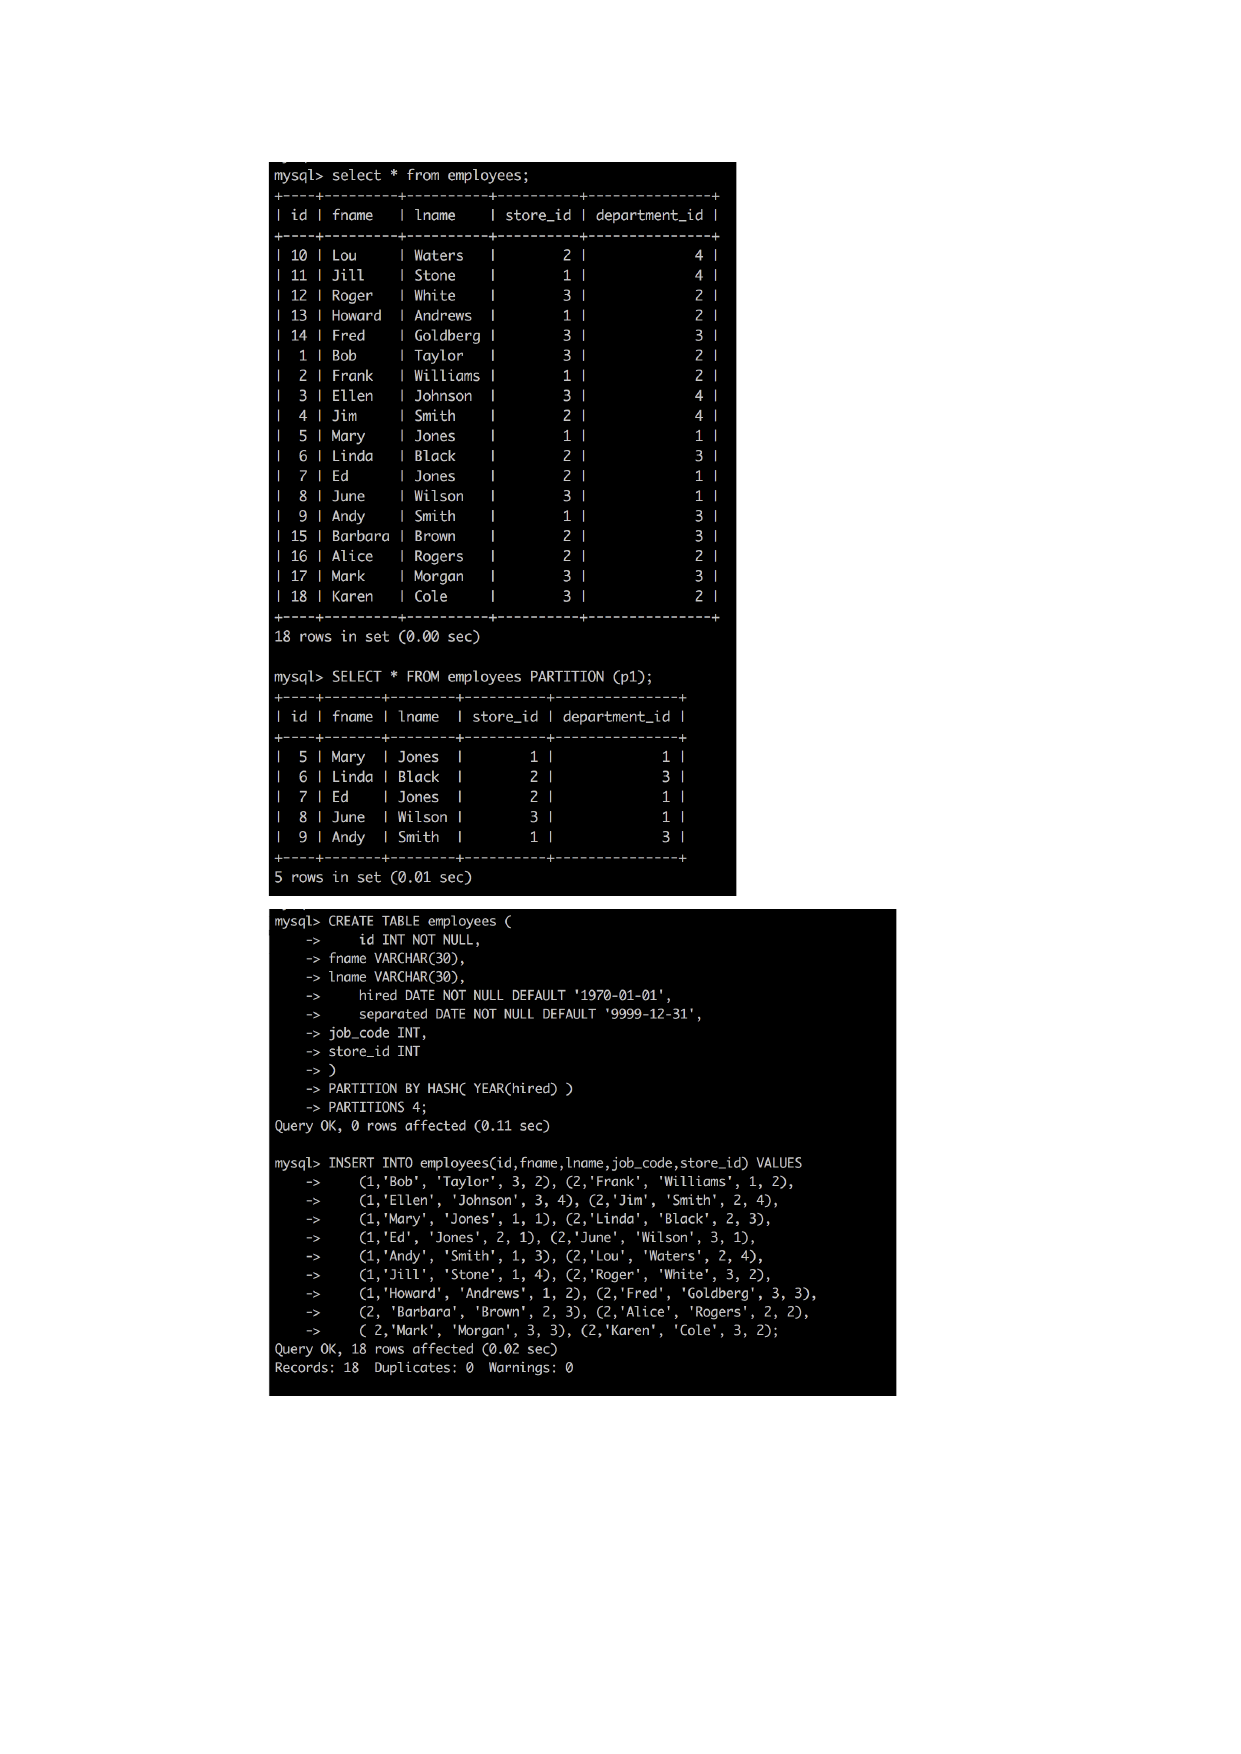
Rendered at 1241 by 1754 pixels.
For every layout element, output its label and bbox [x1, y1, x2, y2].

picture [268, 162, 737, 896]
picture [268, 909, 897, 1396]
